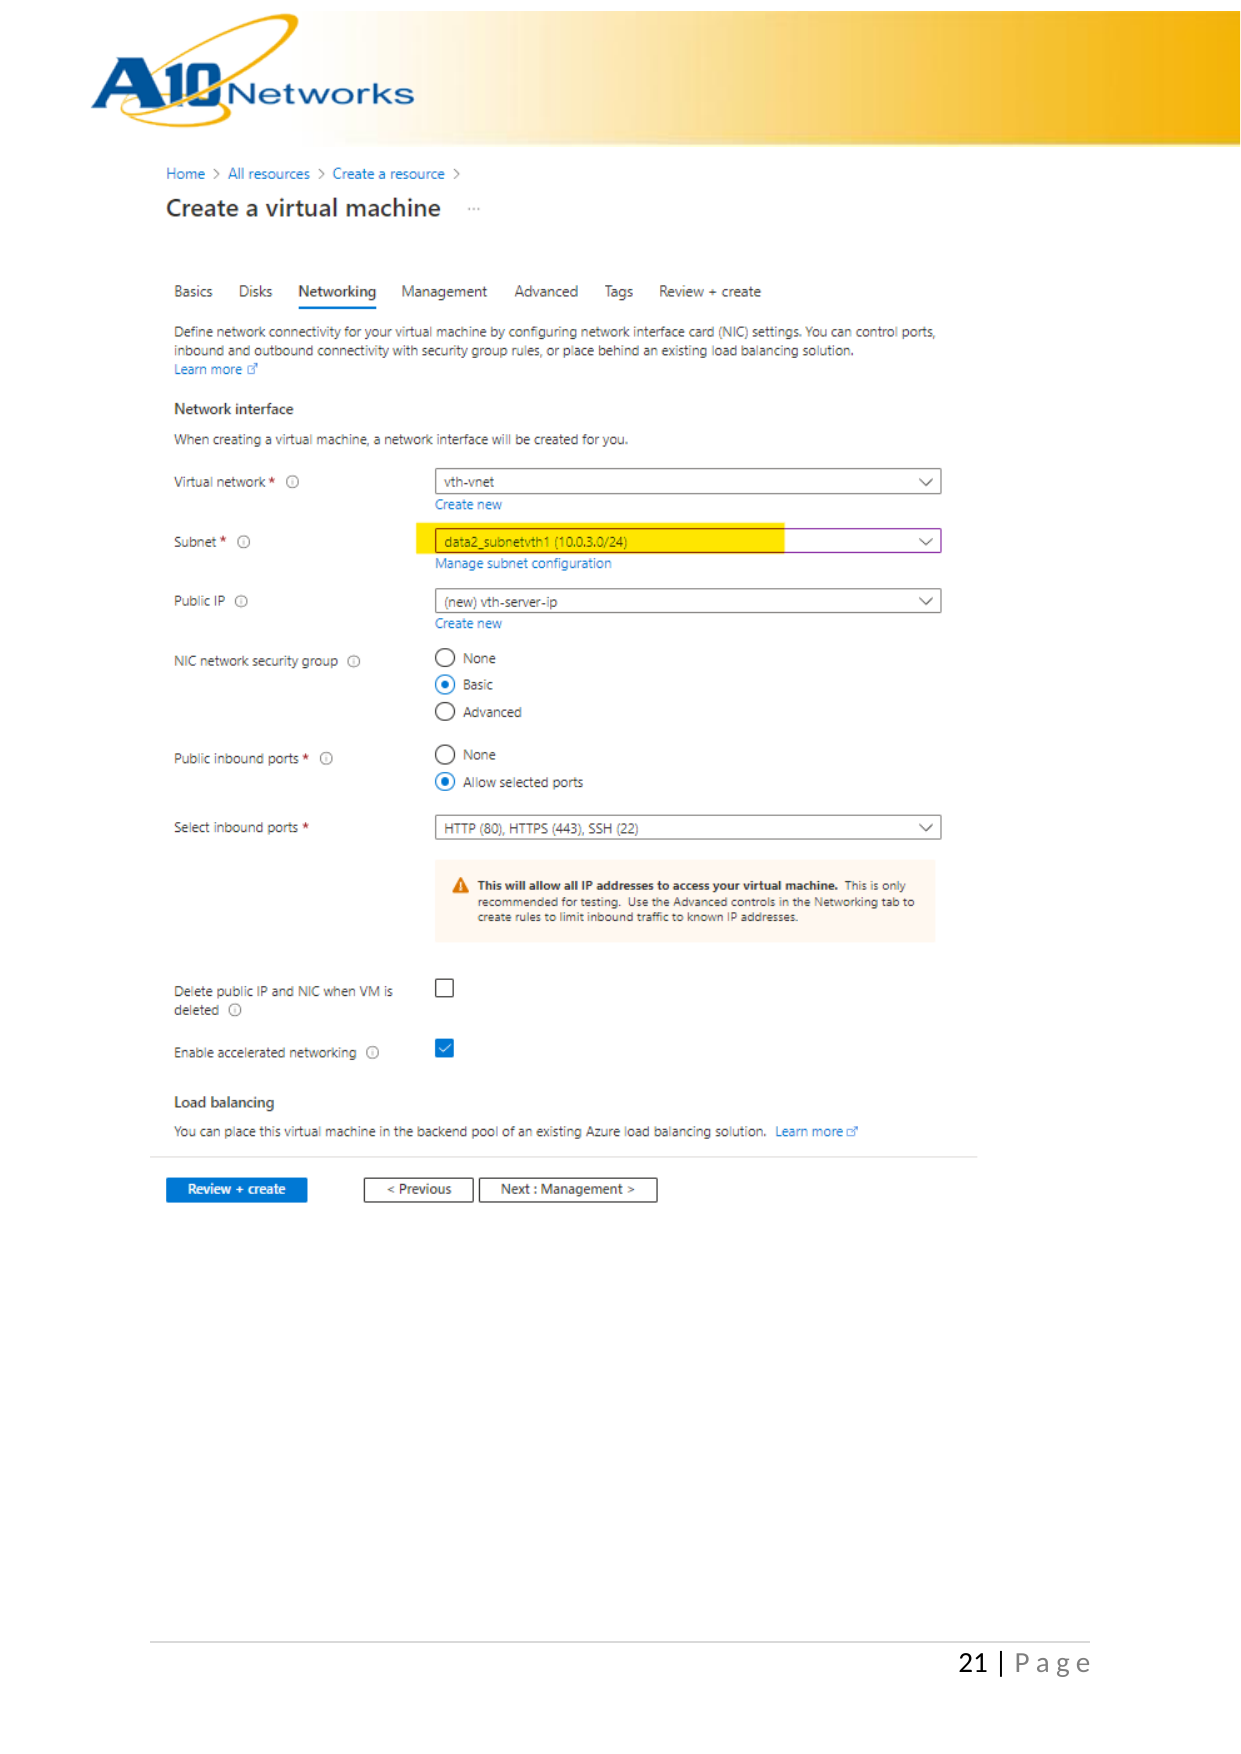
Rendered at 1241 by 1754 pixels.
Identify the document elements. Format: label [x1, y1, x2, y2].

picture [150, 164, 978, 1224]
picture [0, 11, 1241, 147]
